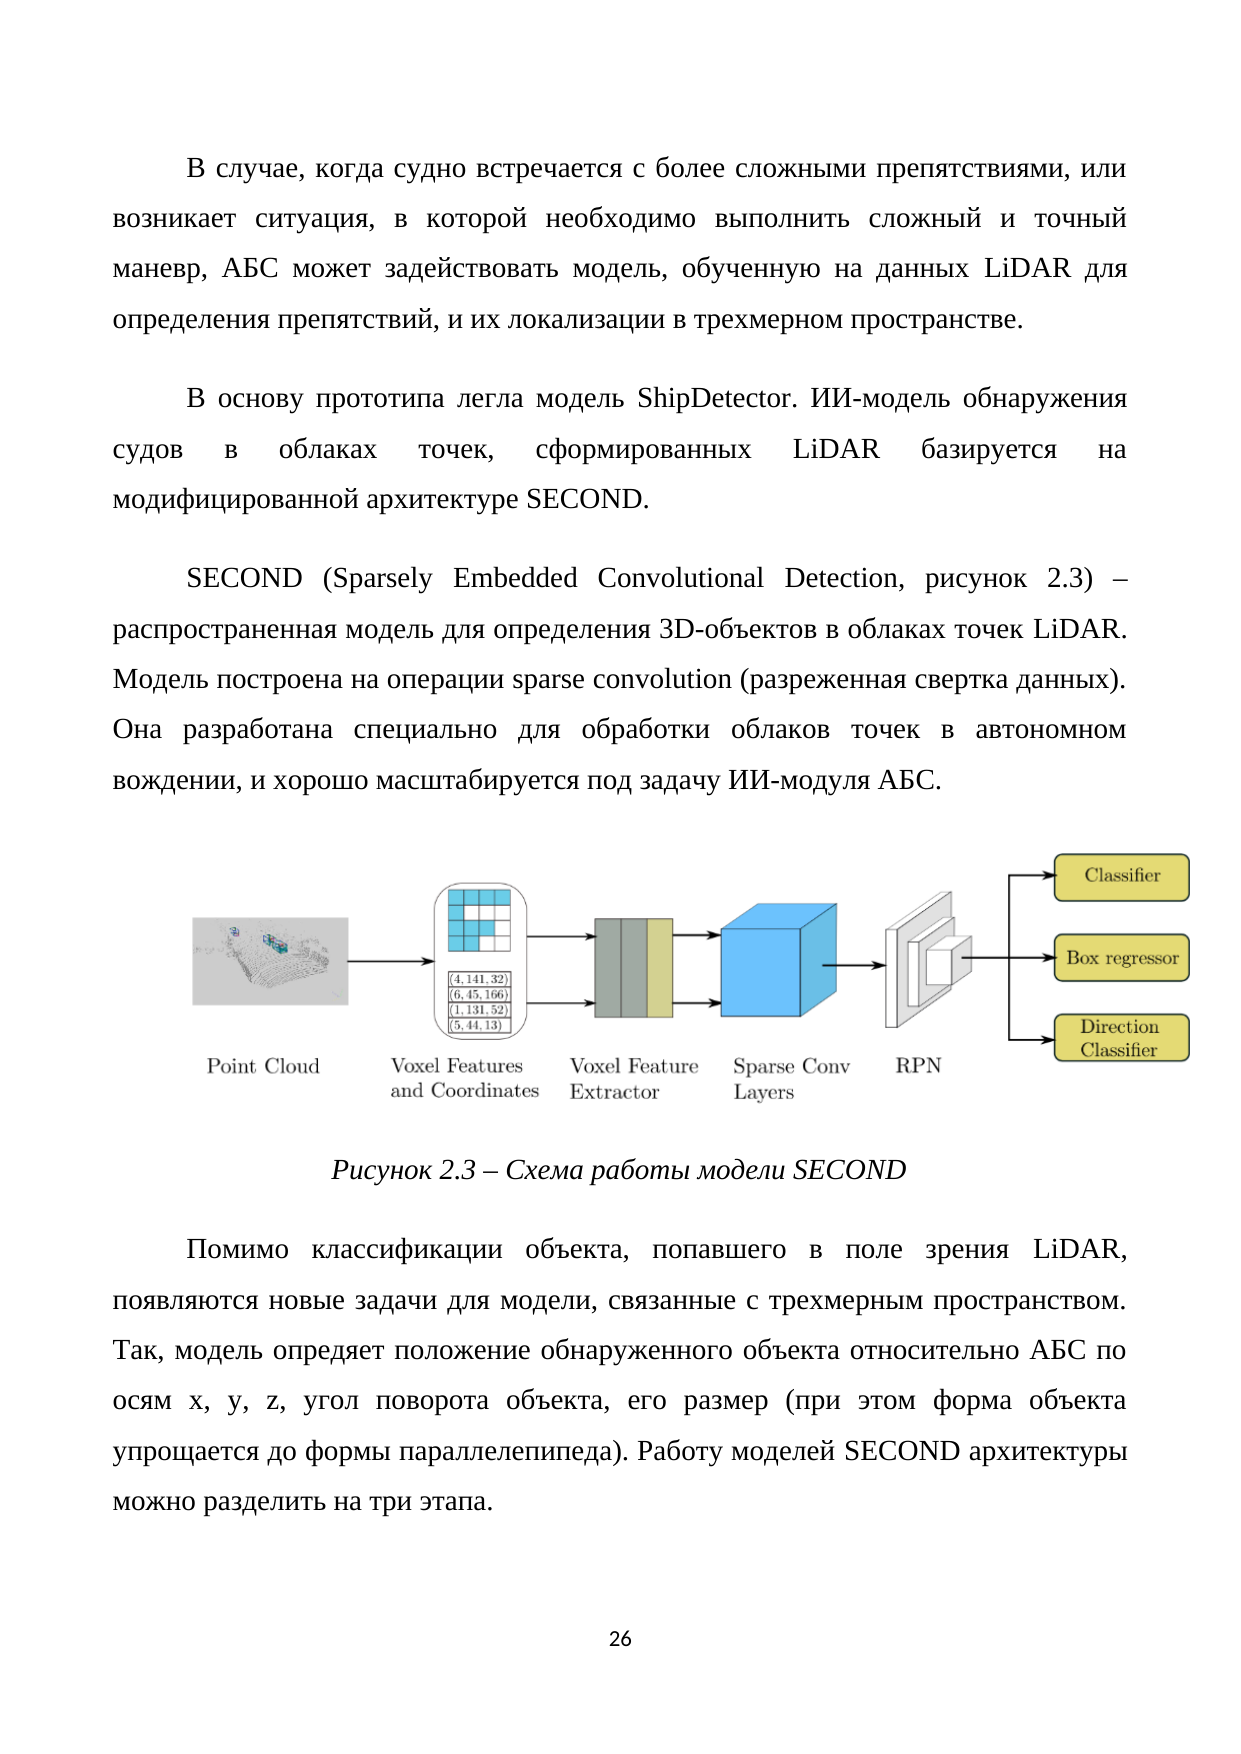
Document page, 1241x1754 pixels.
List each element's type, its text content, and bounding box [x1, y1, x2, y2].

text Помимо классификации объекта, попавшего в поле зрения LiDAR, появляются новые задачи для модели, связанные с трехмерным пространством. Так, модель опредяет положение обнаруженного объекта относительно АБС по осям x, y, z, угол поворота объекта, его размер (при этом форма объекта упрощается до формы параллелепипеда). Работу моделей SECOND архитектуры можно разделить на три этапа. [112, 1232, 1128, 1517]
picture [186, 841, 1197, 1109]
text В случае, когда судно встречается с более сложными препятствиями, или возникает ситуация, в которой необходимо выполнить сложный и точный маневр, АБС может задействовать модель, обученную на данных LiDAR для определения препятствий, и их локализации в трехмерном пространстве. [112, 150, 1128, 334]
text Рисунок 2.3 – Схема работы модели SECOND [112, 1152, 1128, 1186]
text В основу прототипа легла модель ShipDetector. ИИ-модель обнаружения судов в облаках точек, сформированных LiDAR базируется на модифицированной архитектуре SECOND. [112, 380, 1128, 514]
text SECOND (Sparsely Embedded Convolutional Detection, рисунок 2.3) – распространенная модель для определения 3D-объектов в облаках точек LiDAR. Модель построена на операции sparse convolution (разреженная свертка данных). Она разработана специально для обработки облаков точек в автономном вождении, и хорошо масштабируется под задачу ИИ-модуля АБС. [112, 561, 1128, 795]
